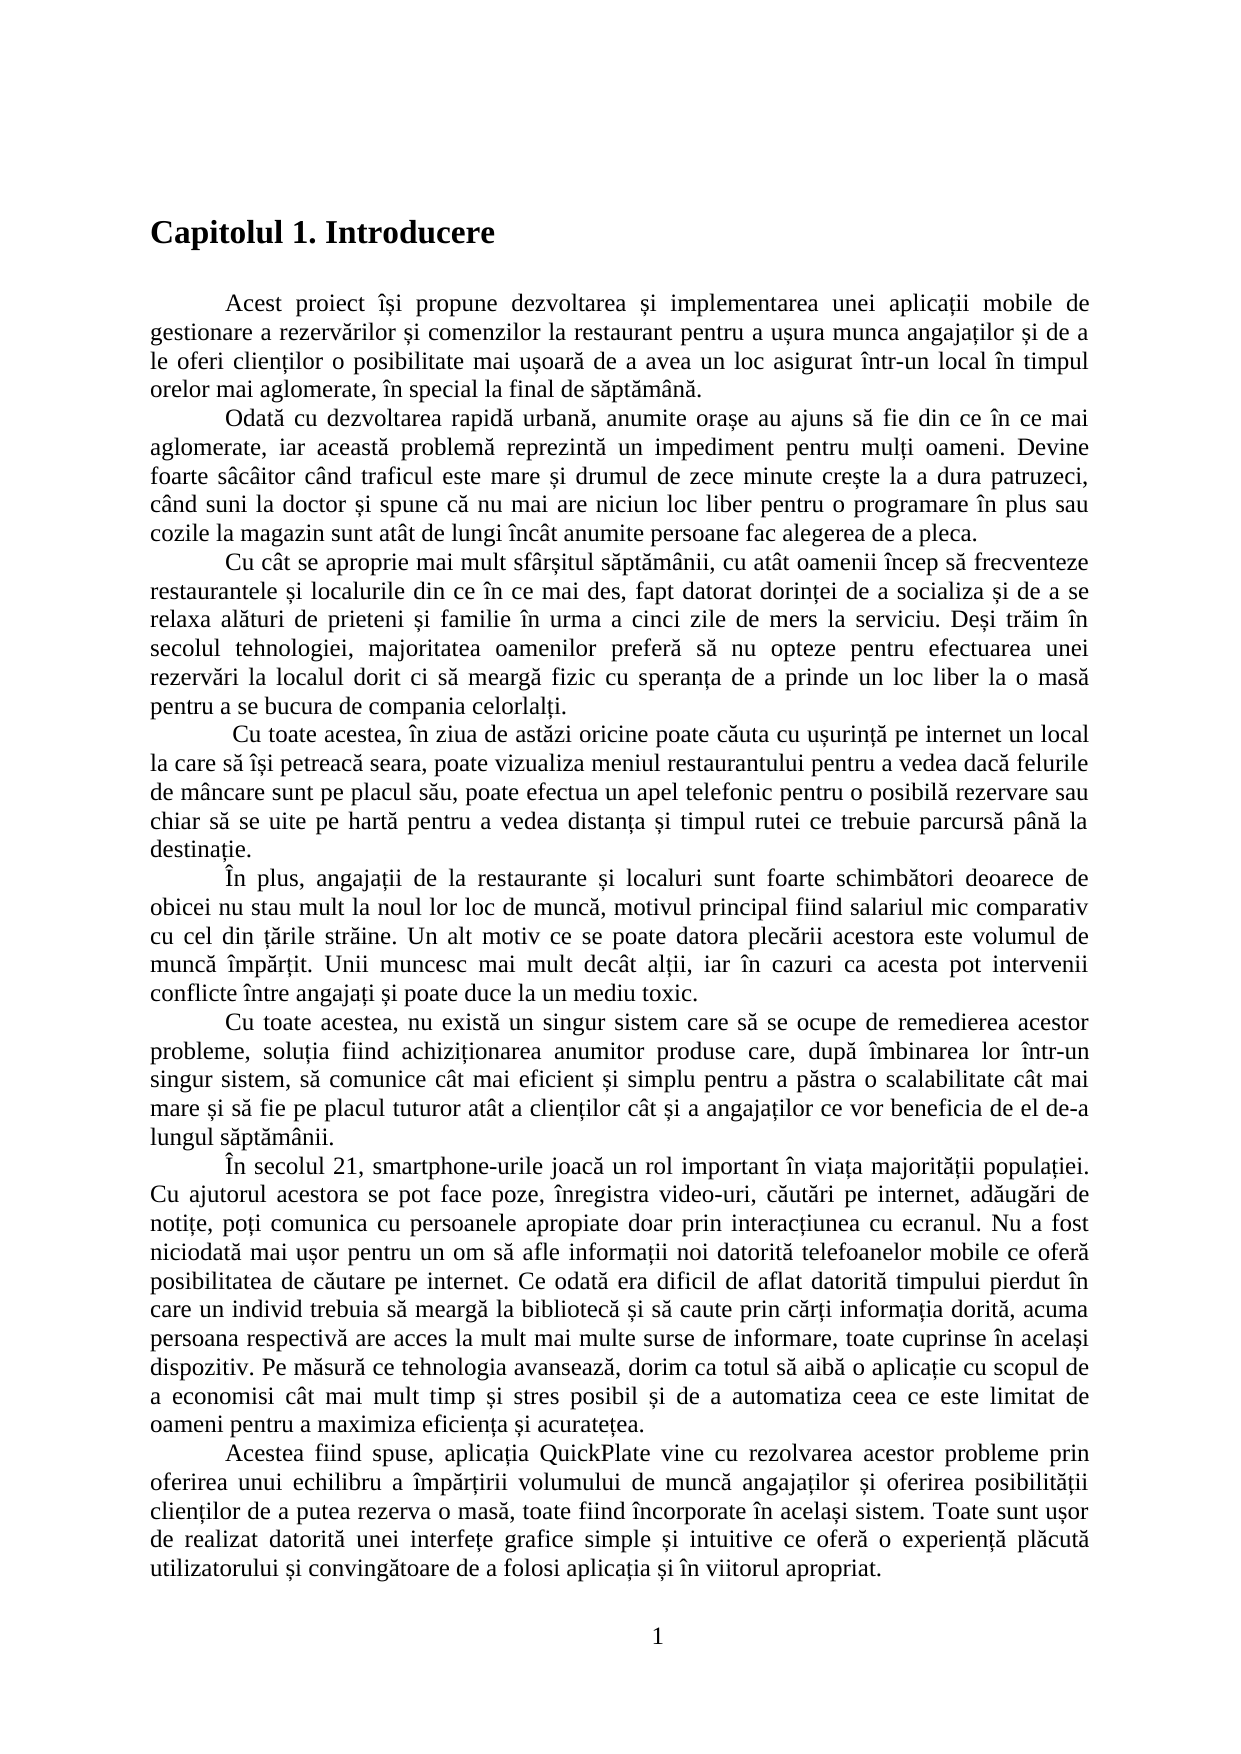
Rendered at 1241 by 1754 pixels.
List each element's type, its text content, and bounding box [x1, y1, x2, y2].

text Cu toate acestea, în ziua de astăzi oricine poate căuta cu ușurință pe internet un local la care să își petreacă seara, poate vizualiza meniul restaurantului pentru a vedea dacă felurile de mâncare sunt pe placul său, poate efectua un apel telefonic pentru o posibilă rezervare sau chiar să se uite pe hartă pentru a vedea distanța și timpul rutei ce trebuie parcursă până la destinație. [150, 719, 1090, 863]
text Cu cât se aproprie mai mult sfârșitul săptămânii, cu atât oamenii încep să frecventeze restaurantele și localurile din ce în ce mai des, fapt datorat dorinței de a socializa și de a se relaxa alături de prieteni și familie în urma a cinci zile de mers la serviciu. Deși trăim în secolul tehnologiei, majoritatea oamenilor preferă să nu opteze pentru efectuarea unei rezervări la localul dorit ci să meargă fizic cu speranța de a prinde un loc liber la o masă pentru a se bucura de compania celorlalți. [150, 547, 1090, 719]
text Odată cu dezvoltarea rapidă urbană, anumite orașe au ajuns să fie din ce în ce mai aglomerate, iar această problemă reprezintă un impediment pentru mulți oameni. Devine foarte sâcâitor când traficul este mare și drumul de zece minute crește la a dura patruzeci, când suni la doctor și spune că nu mai are niciun loc liber pentru o programare în plus sau cozile la magazin sunt atât de lungi încât anumite persoane fac alegerea de a pleca. [150, 403, 1090, 547]
text Acestea fiind spuse, aplicația QuickPlate vine cu rezolvarea acestor probleme prin oferirea unui echilibru a împărțirii volumului de muncă angajaților și oferirea posibilității clienților de a putea rezerva o masă, toate fiind încorporate în același sistem. Toate sunt ușor de realizat datorită unei interfețe grafice simple și intuitive ce oferă o experiență plăcută utilizatorului și convingătoare de a folosi aplicația și în viitorul apropriat. [150, 1438, 1090, 1582]
text În secolul 21, smartphone-urile joacă un rol important în viața majorității populației. Cu ajutorul acestora se pot face poze, înregistra video-uri, căutări pe internet, adăugări de notițe, poți comunica cu persoanele apropiate doar prin interacțiunea cu ecranul. Nu a fost niciodată mai ușor pentru un om să afle informații noi datorită telefoanelor mobile ce oferă posibilitatea de căutare pe internet. Ce odată era dificil de aflat datorită timpului pierdut în care un individ trebuia să meargă la bibliotecă și să caute prin cărți informația dorită, acuma persoana respectivă are acces la mult mai multe surse de informare, toate cuprinse în același dispozitiv. Pe măsură ce tehnologia avansează, dorim ca totul să aibă o aplicație cu scopul de a economisi cât mai mult timp și stres posibil și de a automatiza ceea ce este limitat de oameni pentru a maximiza eficiența și acuratețea. [150, 1151, 1090, 1438]
subtitle Introducere [150, 212, 1090, 251]
text În plus, angajații de la restaurante și localuri sunt foarte schimbători deoarece de obicei nu stau mult la noul lor loc de muncă, motivul principal fiind salariul mic comparativ cu cel din țările străine. Un alt motiv ce se poate datora plecării acestora este volumul de muncă împărțit. Unii muncesc mai mult decât alții, iar în cazuri ca acesta pot intervenii conflicte între angajați și poate duce la un mediu toxic. [150, 863, 1090, 1007]
text Cu toate acestea, nu există un singur sistem care să se ocupe de remedierea acestor probleme, soluția fiind achiziționarea anumitor produse care, după îmbinarea lor într-un singur sistem, să comunice cât mai eficient și simplu pentru a păstra o scalabilitate cât mai mare și să fie pe placul tuturor atât a clienților cât și a angajaților ce vor beneficia de el de-a lungul săptămânii. [150, 1007, 1090, 1151]
text Acest proiect își propune dezvoltarea și implementarea unei aplicații mobile de gestionare a rezervărilor și comenzilor la restaurant pentru a ușura munca angajaților și de a le oferi clienților o posibilitate mai ușoară de a avea un loc asigurat într-un local în timpul orelor mai aglomerate, în special la final de săptămână. [150, 288, 1090, 403]
